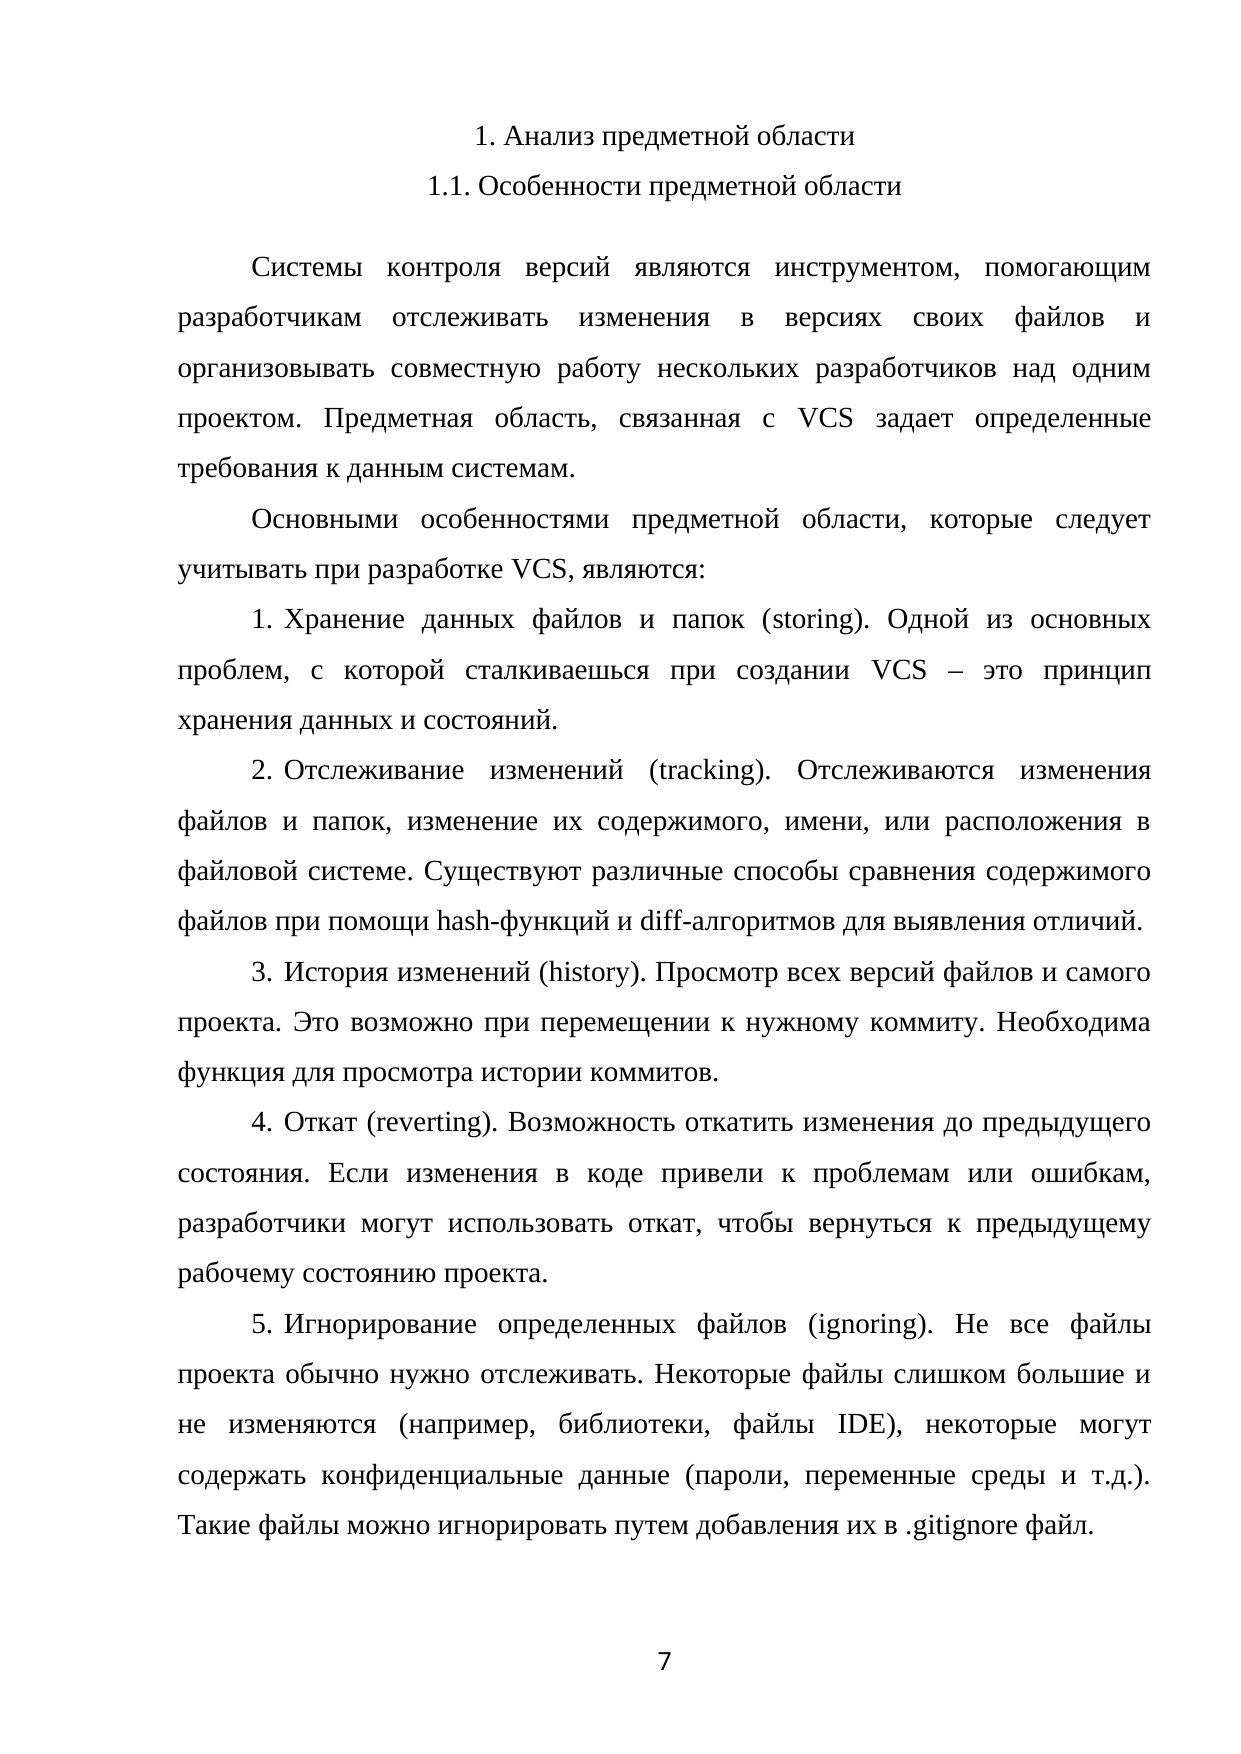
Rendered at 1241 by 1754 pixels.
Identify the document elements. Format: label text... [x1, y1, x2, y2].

list Откат (reverting). Возможность откатить изменения до предыдущего состояния. Если изменения в коде привели к проблемам или ошибкам, разработчики могут использовать откат, чтобы вернуться к предыдущему рабочему состоянию проекта. [177, 1104, 1152, 1289]
list Хранение данных файлов и папок (storing). Одной из основных проблем, с которой сталкиваешься при создании VCS – это принцип хранения данных и состояний. [177, 601, 1152, 736]
text Системы контроля версий являются инструментом, помогающим разработчикам отслеживать изменения в версиях своих файлов и организовывать совместную работу нескольких разработчиков над одним проектом. Предметная область, связанная с VCS задает определенные требования к данным системам. [177, 249, 1152, 484]
list История изменений (history). Просмотр всех версий файлов и самого проекта. Это возможно при перемещении к нужному коммиту. Необходима функция для просмотра истории коммитов. [177, 954, 1152, 1088]
list Отслеживание изменений (tracking). Отслеживаются изменения файлов и папок, изменение их содержимого, имени, или расположения в файловой системе. Существуют различные способы сравнения содержимого файлов при помощи hash-функций и diff-алгоритмов для выявления отличий. [177, 752, 1152, 937]
subtitle 1.1. Особенности предметной области [177, 168, 1152, 202]
text Основными особенностями предметной области, которые следует учитывать при разработке VCS, являются: [177, 501, 1152, 585]
subtitle 1. Анализ предметной области [177, 118, 1152, 152]
list Игнорирование определенных файлов (ignoring). Не все файлы проекта обычно нужно отслеживать. Некоторые файлы слишком большие и не изменяются (например, библиотеки, файлы IDE), некоторые могут содержать конфиденциальные данные (пароли, переменные среды и т.д.). Такие файлы можно игнорировать путем добавления их в .gitignore файл. [177, 1306, 1152, 1541]
